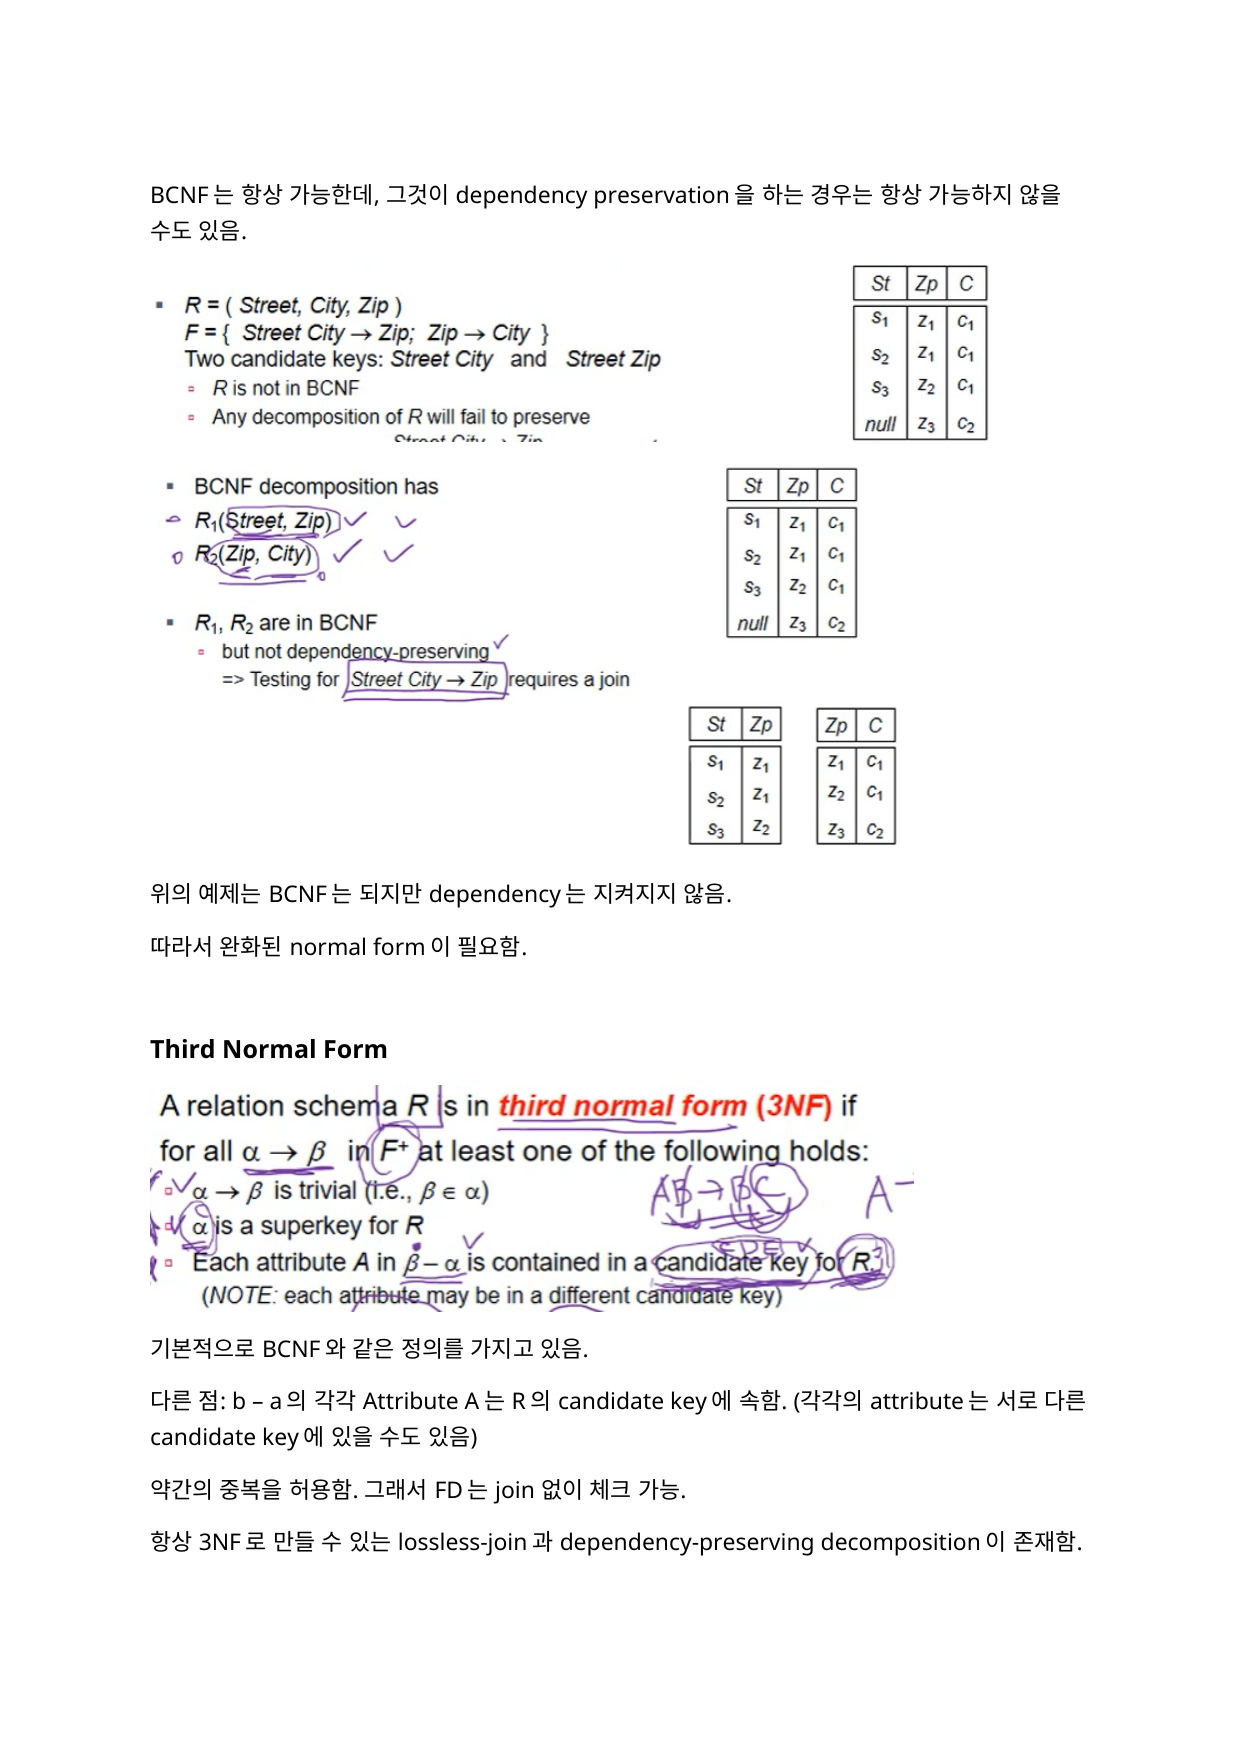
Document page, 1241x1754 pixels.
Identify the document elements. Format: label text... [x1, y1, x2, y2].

text 위의 예제는 BCNF는 되지만 dependency는 지켜지지 않음. [150, 876, 1090, 910]
picture [150, 460, 1091, 858]
text 따라서 완화된 normal form이 필요함. [150, 929, 1090, 962]
picture [150, 1085, 914, 1312]
text 항상 3NF로 만들 수 있는 lossless-join과 dependency-preserving decomposition이 존재함. [150, 1524, 1090, 1558]
text 기본적으로 BCNF와 같은 정의를 가지고 있음. [150, 1331, 1090, 1364]
picture [150, 265, 1091, 442]
text 약간의 중복을 허용함. 그래서 FD는 join 없이 체크 가능. [150, 1472, 1090, 1505]
text Third Normal Form [150, 1032, 1090, 1066]
text 다른 점: b – a의 각각 Attribute A는 R의 candidate key에 속함. (각각의 attribute는 서로 다른 candidate key에 있을 수도 있음) [150, 1383, 1090, 1452]
text BCNF는 항상 가능한데, 그것이 dependency preservation을 하는 경우는 항상 가능하지 않을 수도 있음. [150, 177, 1090, 246]
